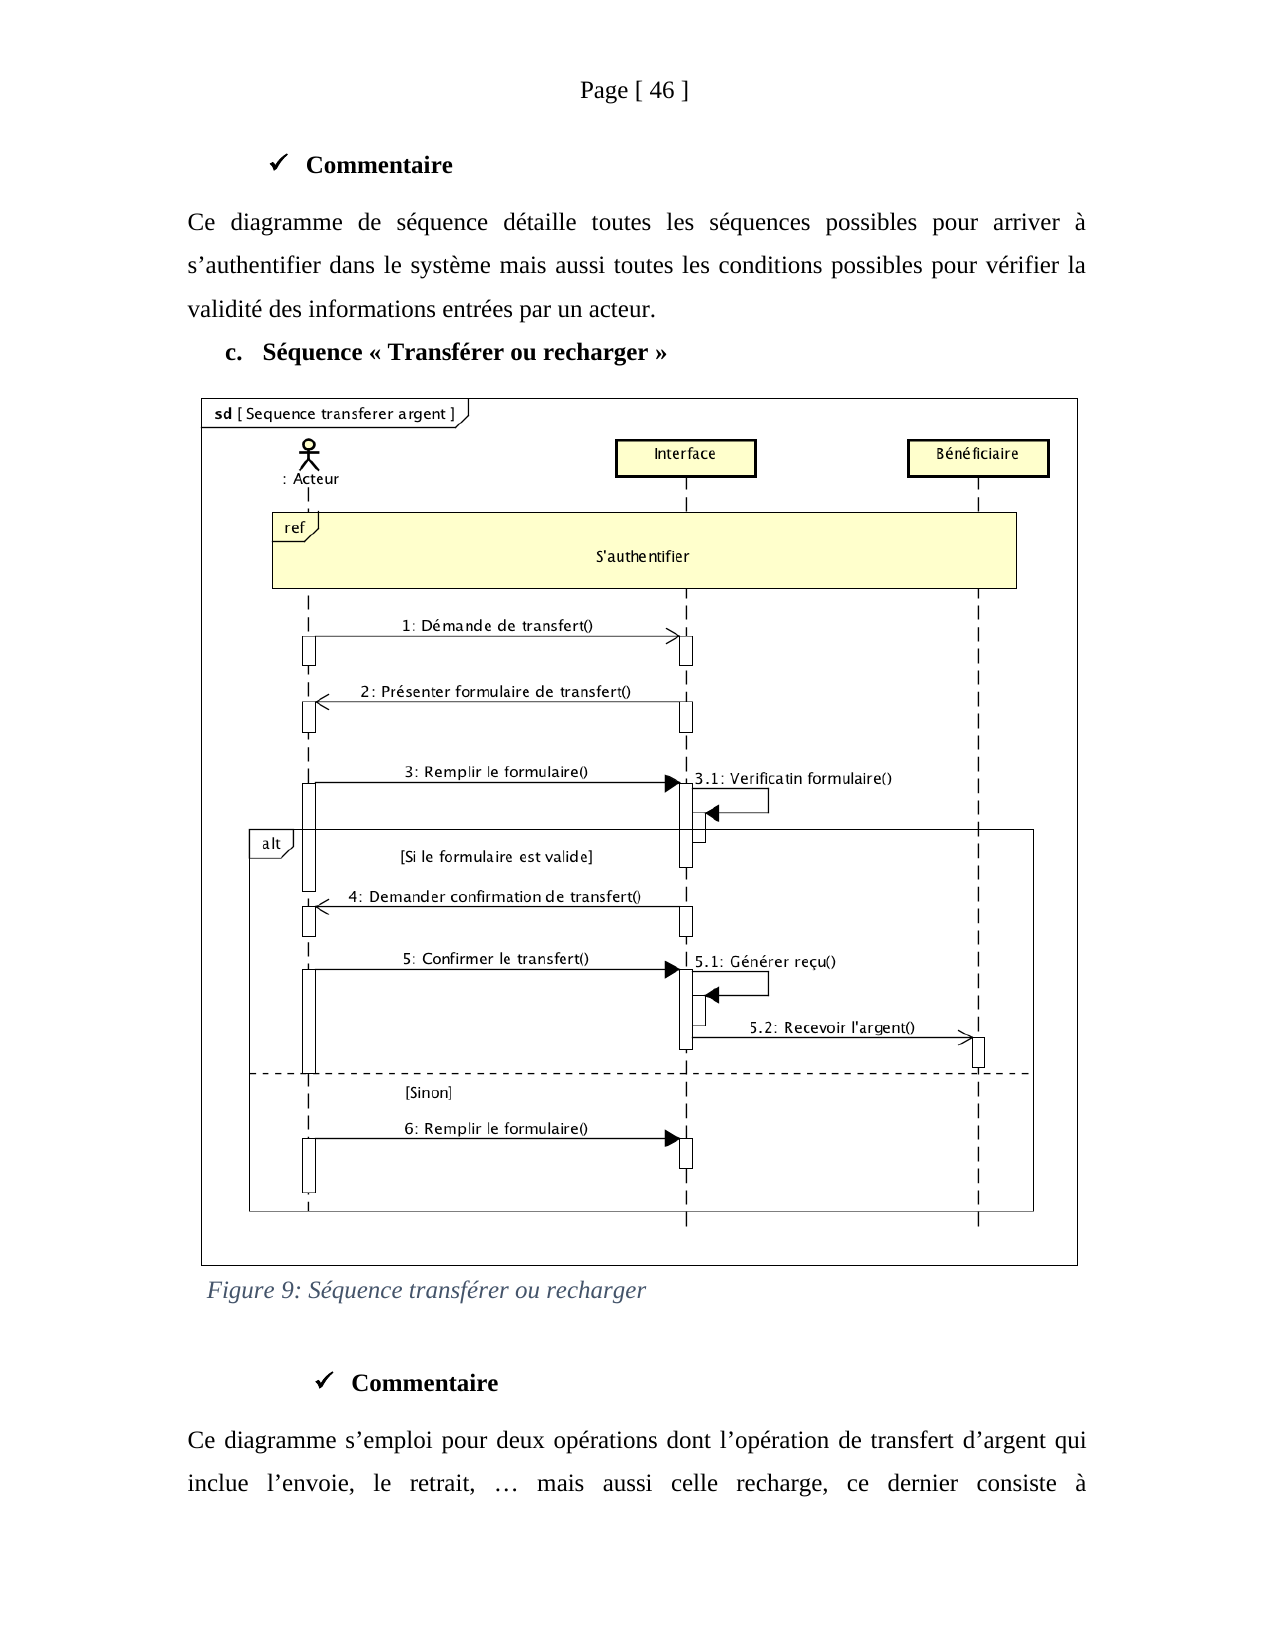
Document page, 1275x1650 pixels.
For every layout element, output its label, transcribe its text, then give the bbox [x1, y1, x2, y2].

list Séquence « Transférer ou recharger » [225, 337, 1087, 366]
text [187, 1425, 1087, 1497]
picture [188, 386, 1089, 1276]
text Ce diagramme de séquence détaille toutes les séquences possibles pour arriver à s’authentifier dans le système mais aussi toutes les conditions possibles pour vérifier la validité des informations entrées par un acteur. [187, 207, 1087, 322]
list Commentaire [268, 150, 1087, 179]
list Commentaire [314, 1368, 1087, 1397]
